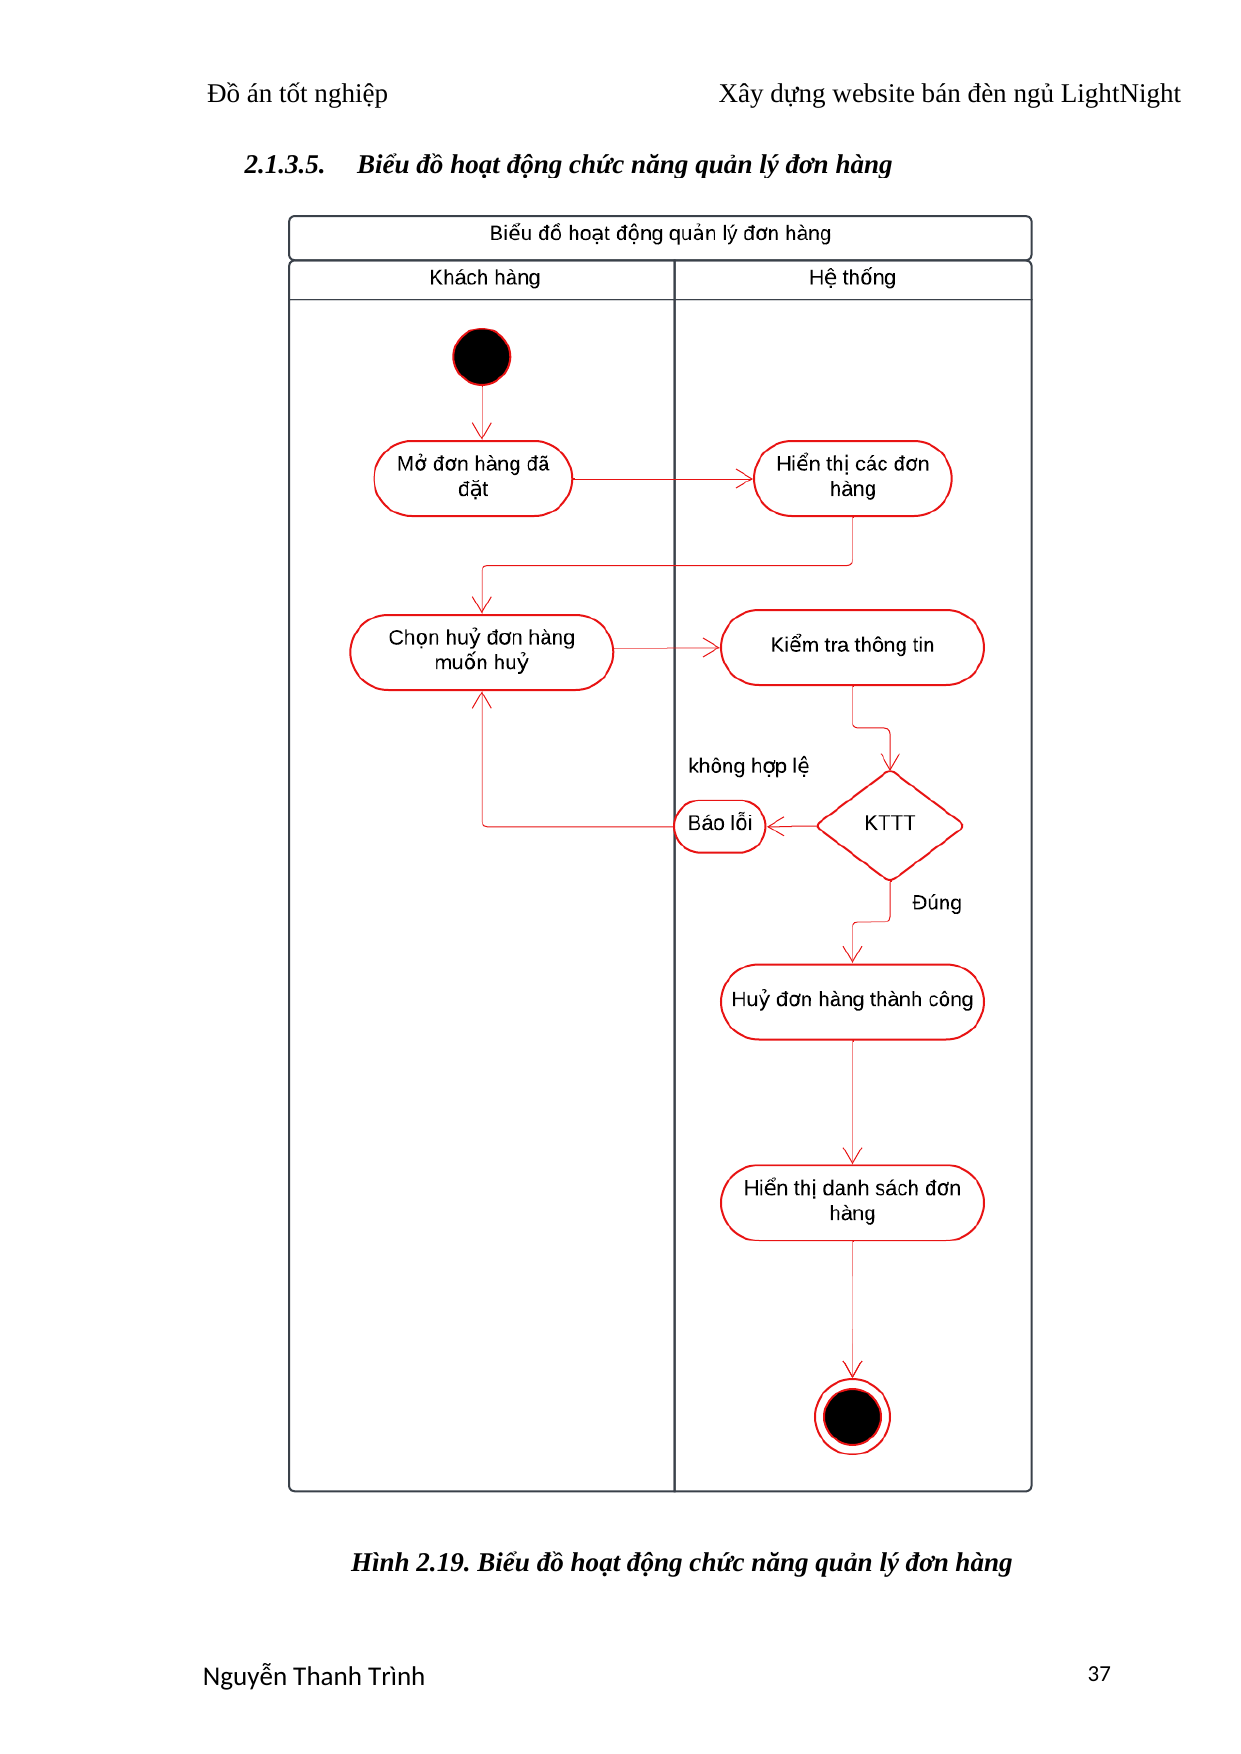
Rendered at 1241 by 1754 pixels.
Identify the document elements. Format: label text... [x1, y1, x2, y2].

subtitle Biểu đồ hoạt động chức năng quản lý đơn hàng [244, 148, 1122, 179]
picture [252, 178, 1069, 1529]
text Hình 2.19. Biểu đồ hoạt động chức năng quản lý đơn hàng [244, 1546, 1122, 1577]
